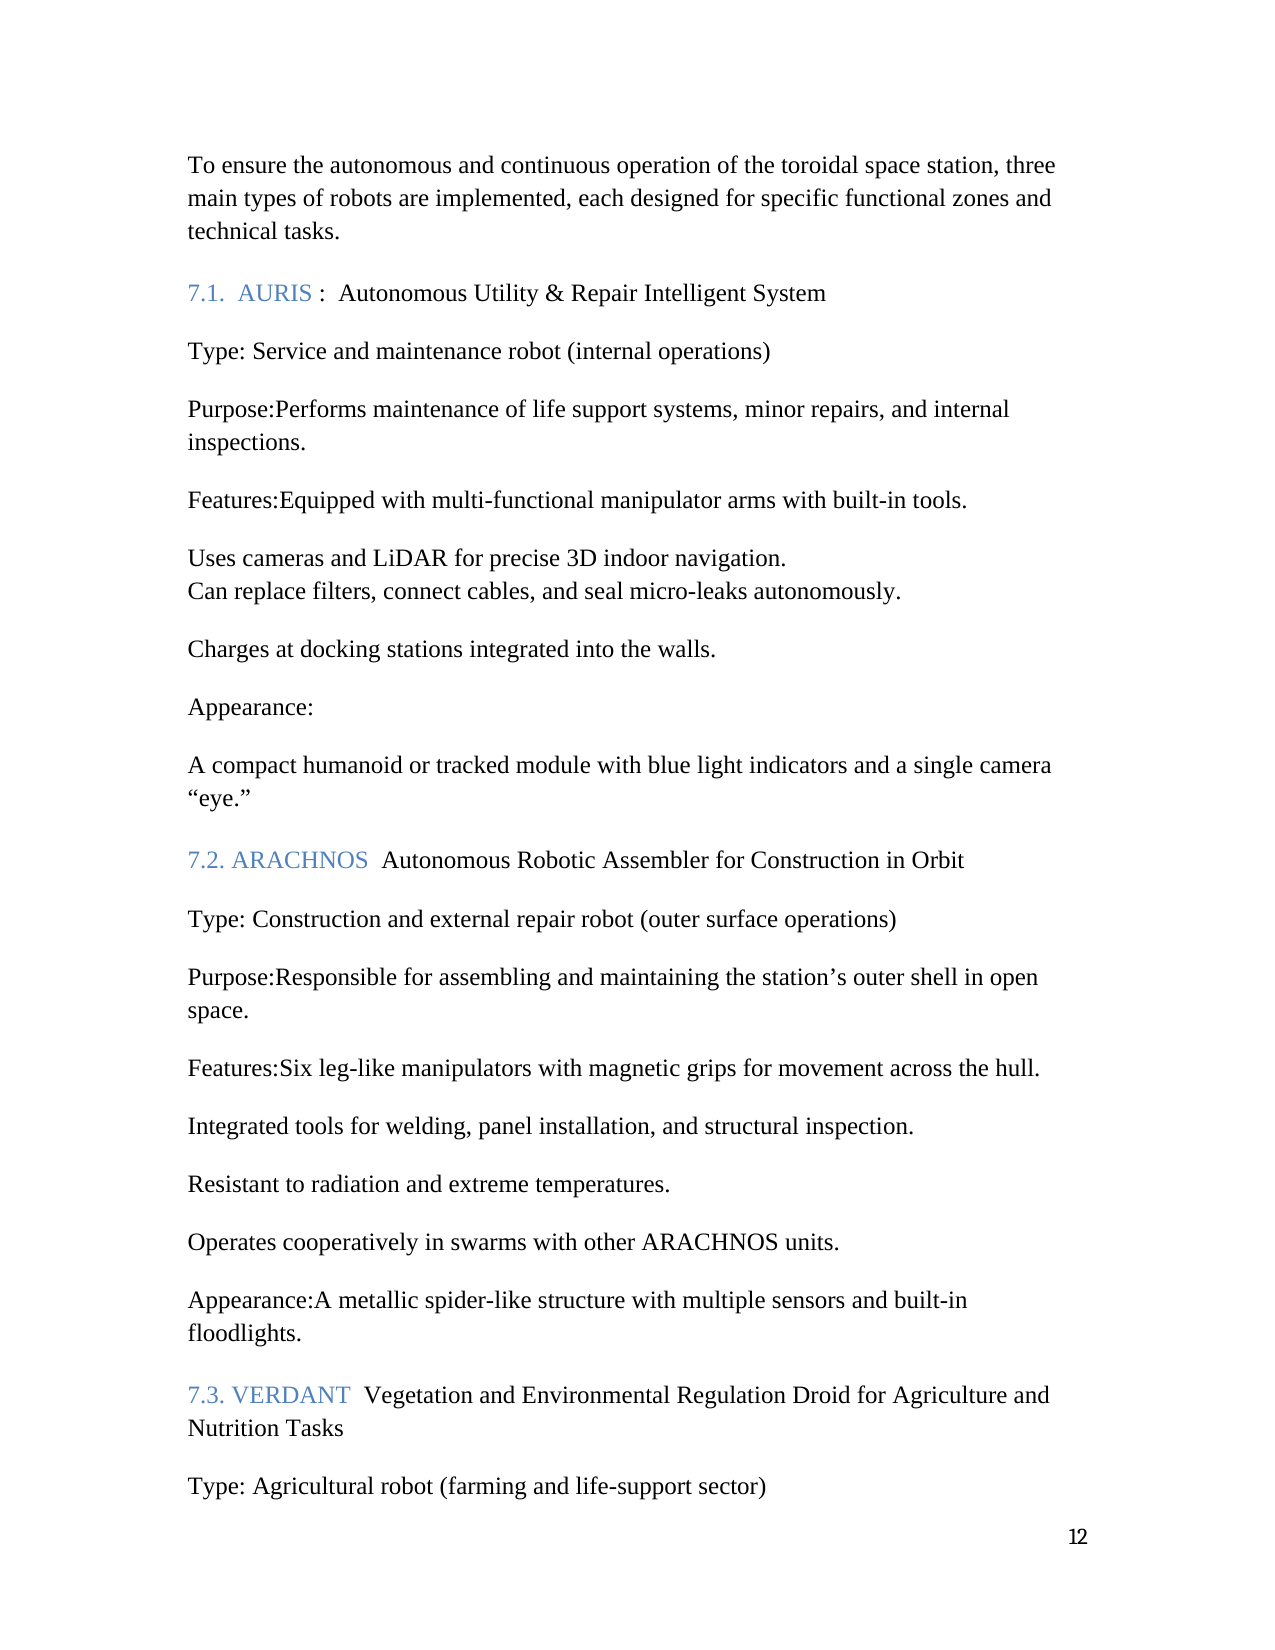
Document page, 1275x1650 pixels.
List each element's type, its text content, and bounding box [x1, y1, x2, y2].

text Type: Service and maintenance robot (internal operations) [187, 336, 1087, 365]
text Integrated tools for welding, panel installation, and structural inspection. [187, 1111, 1087, 1139]
text Purpose:Responsible for assembling and maintaining the station’s outer shell in open space. [187, 962, 1087, 1023]
subtitle 7.3. VERDANT Vegetation and Environmental Regulation Droid for Agriculture and Nutrition Tasks [187, 1380, 1087, 1442]
text Appearance:A metallic spider-like structure with multiple sensors and built-in floodlights. [187, 1285, 1087, 1347]
text Type: Agricultural robot (farming and life-support sector) [187, 1471, 1087, 1500]
text A compact humanoid or tracked module with blue light indicators and a single camera “eye.” [187, 750, 1087, 812]
text To ensure the autonomous and continuous operation of the toroidal space station, three main types of robots are implemented, each designed for specific functional zones and technical tasks. [187, 150, 1087, 245]
text Features:Equipped with multi-functional manipulator arms with built-in tools. [187, 485, 1087, 514]
subtitle 7.2. ARACHNOS Autonomous Robotic Assembler for Construction in Orbit [187, 846, 1087, 874]
subtitle 7.1. AURIS : Autonomous Utility & Repair Intelligent System [187, 278, 1087, 307]
text Operates cooperatively in swarms with other ARACHNOS units. [187, 1227, 1087, 1256]
text Charges at docking stations integrated into the walls. [187, 634, 1087, 663]
text Type: Construction and external repair robot (outer surface operations) [187, 904, 1087, 932]
text Purpose:Performs maintenance of life support systems, minor repairs, and internal inspections. [187, 394, 1087, 456]
text Uses cameras and LiDAR for precise 3D indoor navigation. Can replace filters, connect cables, and seal micro-leaks autonomously. [187, 543, 1087, 605]
text Resistant to radiation and extreme temperatures. [187, 1169, 1087, 1197]
text Appearance: [187, 692, 1087, 721]
text Features:Six leg-like manipulators with magnetic grips for movement across the hull. [187, 1053, 1087, 1081]
